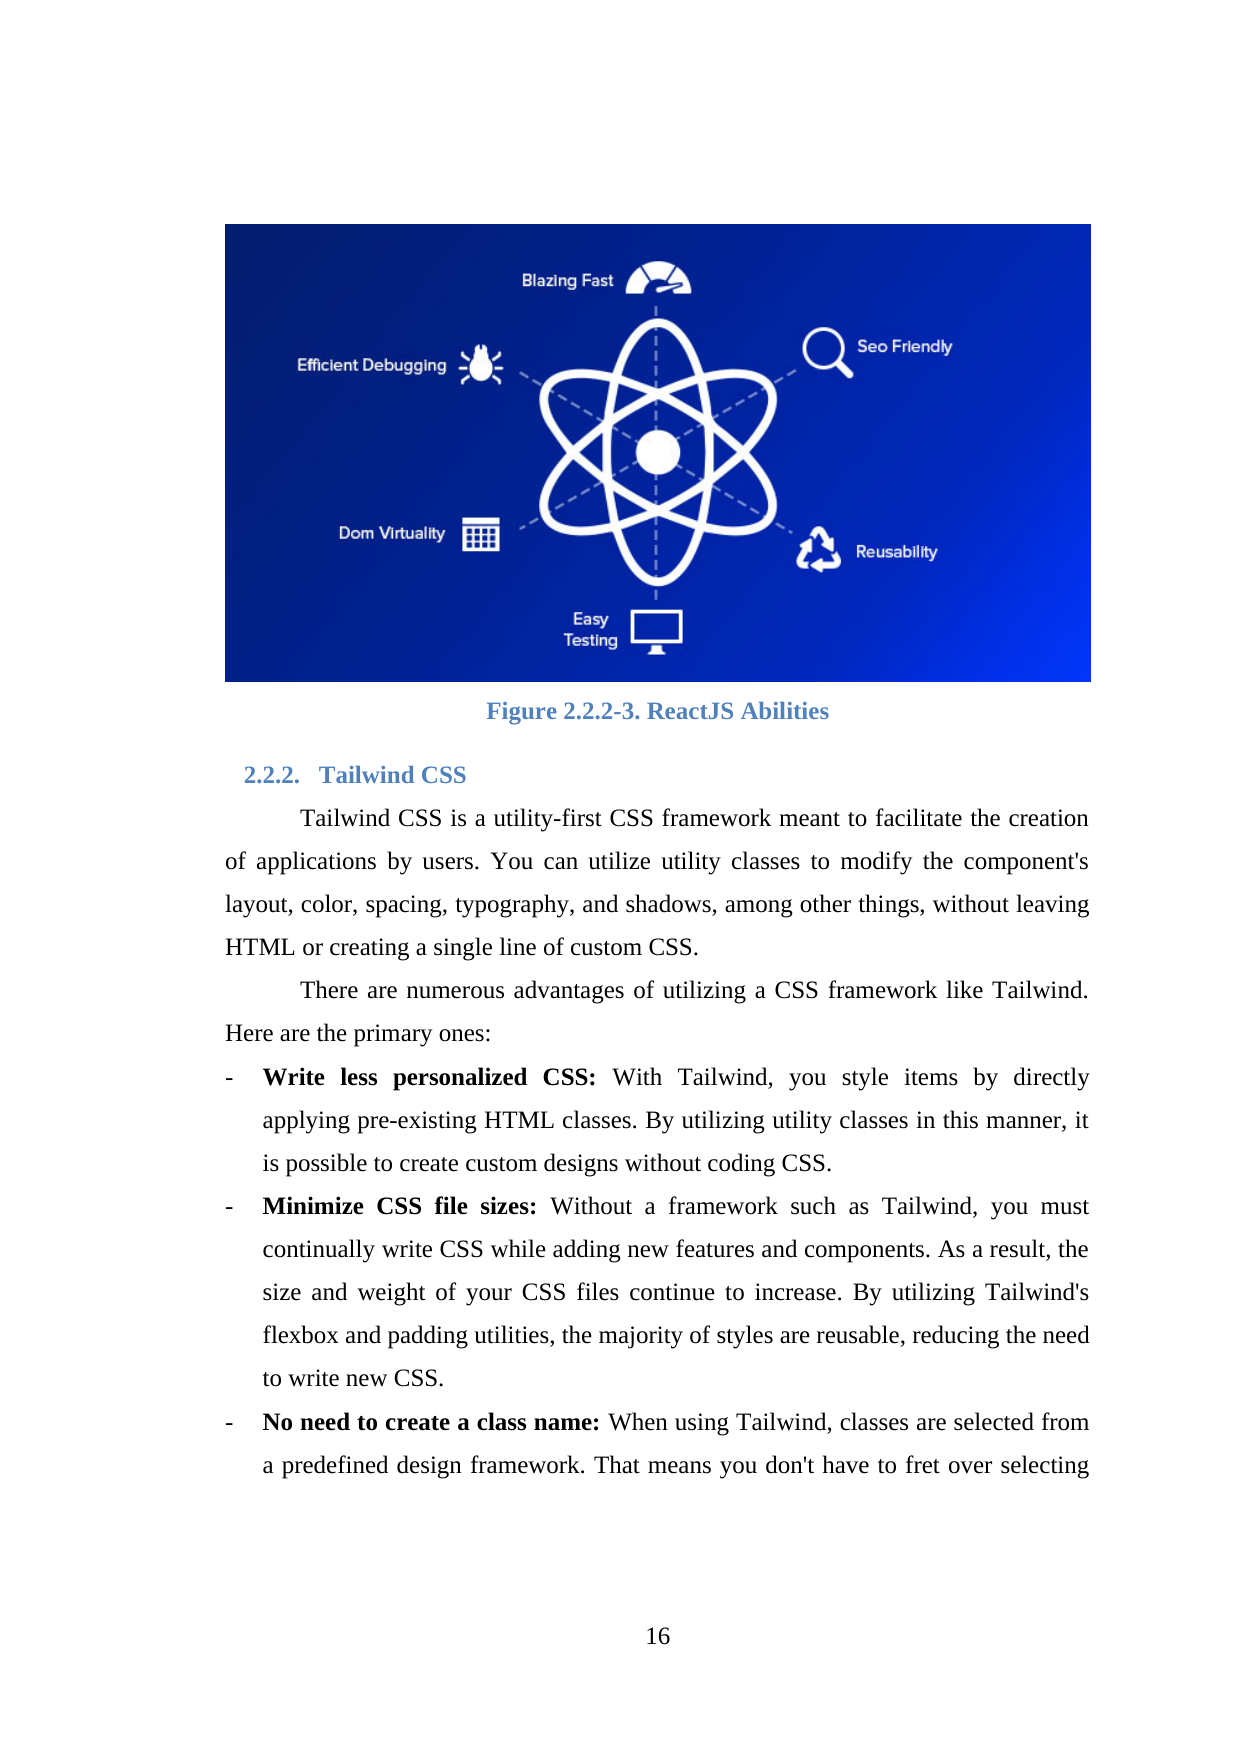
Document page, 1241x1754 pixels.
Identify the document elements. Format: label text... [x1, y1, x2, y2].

text Figure 2.2.2-3. ReactJS Abilities [225, 696, 1090, 724]
picture [225, 224, 1091, 682]
text There are numerous advantages of utilizing a CSS framework like Tailwind. Here are the primary ones: [225, 975, 1090, 1047]
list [225, 1407, 1090, 1478]
list Write less personalized CSS: With Tailwind, you style items by directly applying pre-existing HTML classes. By utilizing utility classes in this manner, it is possible to create custom designs without coding CSS. [225, 1062, 1090, 1177]
list Minimize CSS file sizes: Without a framework such as Tailwind, you must continually write CSS while adding new features and components. As a result, the size and weight of your CSS files continue to increase. By utilizing Tailwind's flexbox and padding utilities, the majority of styles are reusable, reducing the need to write new CSS. [225, 1191, 1090, 1392]
text Tailwind CSS is a utility-first CSS framework meant to facilitate the creation of applications by users. You can utilize utility classes to modify the component's layout, color, spacing, typography, and shadows, among other things, without leaving HTML or creating a single line of custom CSS. [225, 803, 1090, 961]
subtitle Tailwind CSS [244, 760, 1090, 788]
